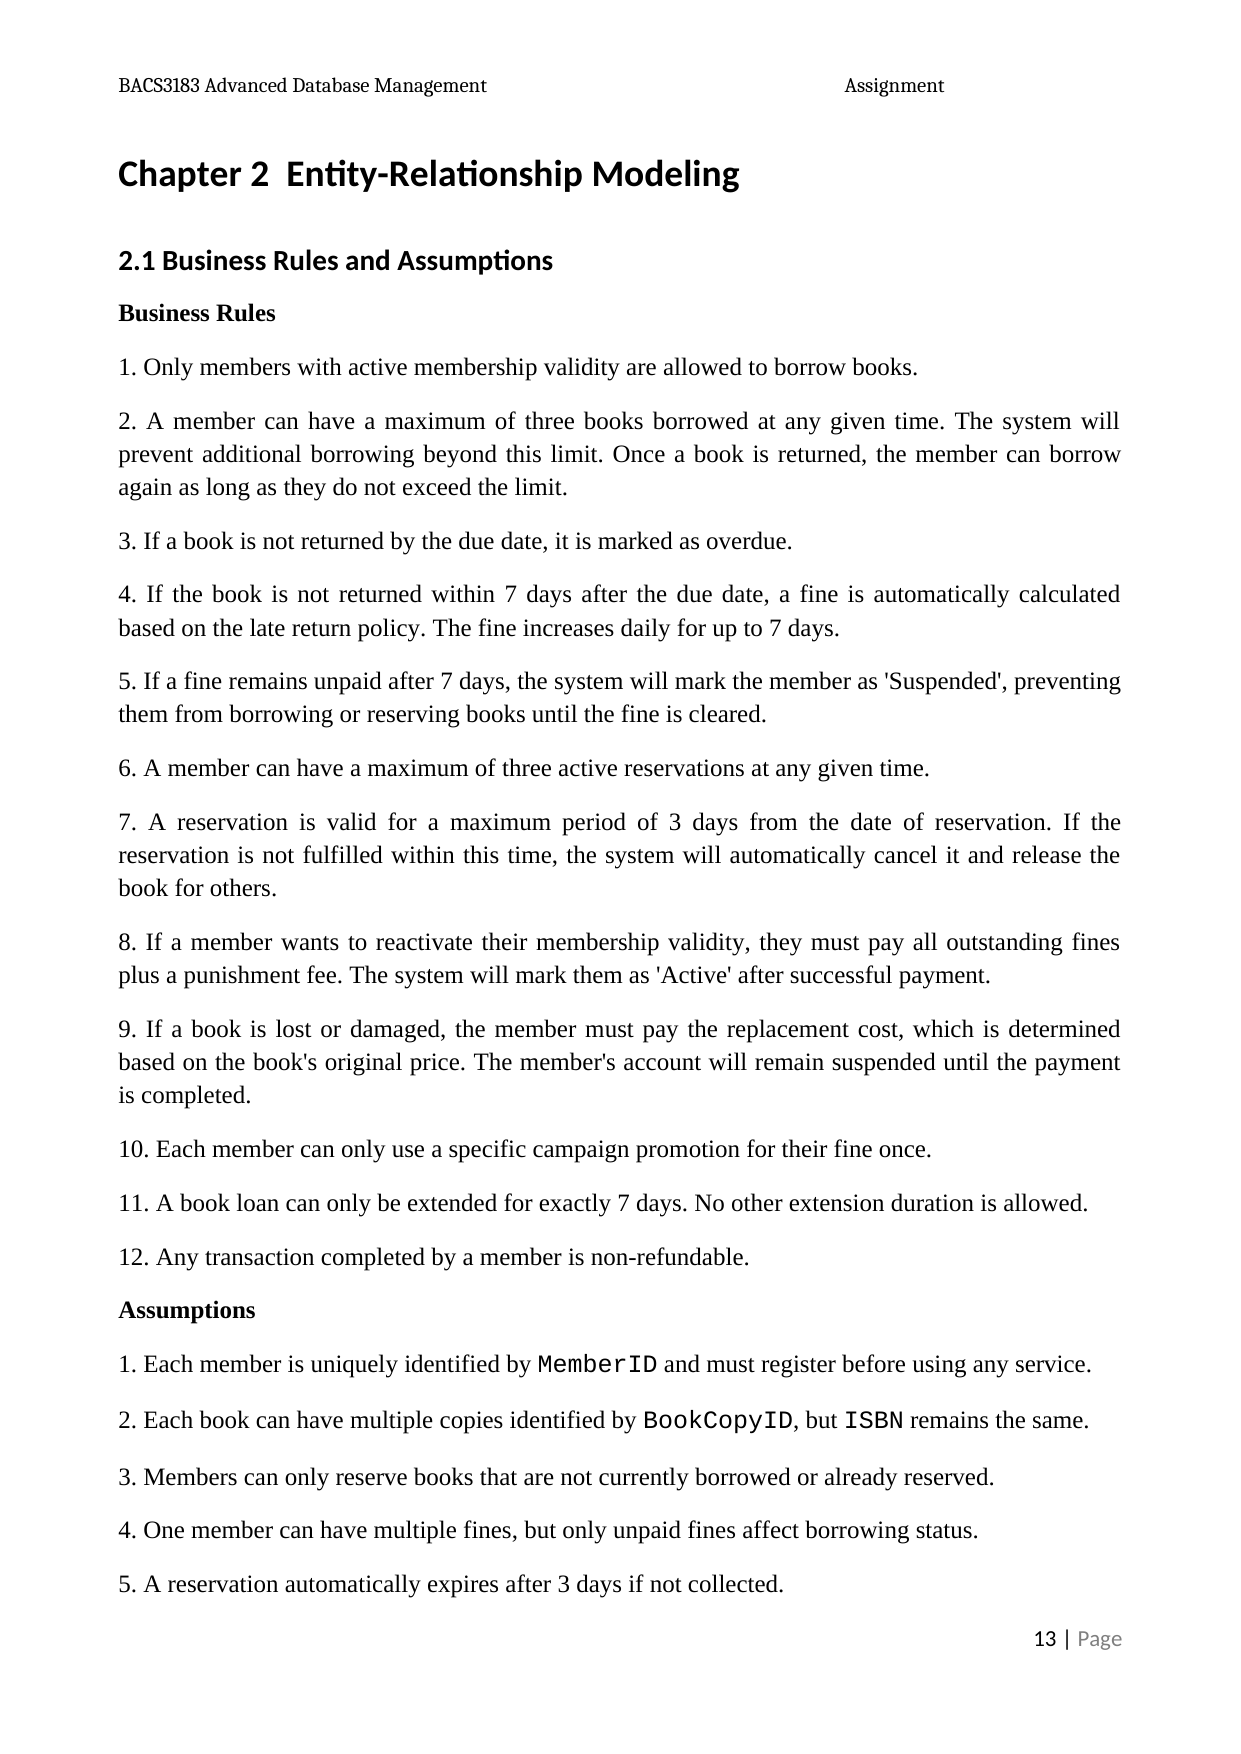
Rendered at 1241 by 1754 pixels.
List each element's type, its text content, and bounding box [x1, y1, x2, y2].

text 9. If a book is lost or damaged, the member must pay the replacement cost, which is determined based on the book's original price. The member's account will remain suspended until the payment is completed. [118, 1014, 1122, 1109]
text Assumptions [118, 1295, 1122, 1324]
text 3. If a book is not returned by the due date, it is marked as overdue. [118, 526, 1122, 554]
text 5. A reservation automatically expires after 3 days if not collected. [118, 1569, 1122, 1598]
text 5. If a fine remains unpaid after 7 days, the system will mark the member as 'Suspended', preventing them from borrowing or reserving books until the fine is cleared. [118, 666, 1122, 728]
text 3. Members can only reserve books that are not currently borrowed or already reserved. [118, 1462, 1122, 1491]
text 6. A member can have a maximum of three active reservations at any given time. [118, 753, 1122, 782]
text 11. A book loan can only be extended for exactly 7 days. No other extension duration is allowed. [118, 1188, 1122, 1216]
text 12. Any transaction completed by a member is non-refundable. [118, 1242, 1122, 1270]
text 1. Only members with active membership validity are allowed to borrow books. [118, 352, 1122, 381]
text 4. One member can have multiple fines, but only unpaid fines affect borrowing status. [118, 1516, 1122, 1544]
text 4. If the book is not returned within 7 days after the due date, a fine is automatically calculated based on the late return policy. The fine increases daily for up to 7 days. [118, 579, 1122, 641]
text Business Rules [118, 298, 1122, 327]
text 1. Each member is uniquely identified by MemberID and must register before using any service. [118, 1349, 1122, 1380]
text 8. If a member wants to reactivate their membership validity, they must pay all outstanding fines plus a punishment fee. The system will mark them as 'Active' after successful payment. [118, 927, 1122, 989]
text 2. Each book can have multiple copies identified by BookCopyID, but ISBN remains the same. [118, 1406, 1122, 1436]
text 10. Each member can only use a specific campaign promotion for their fine once. [118, 1134, 1122, 1163]
text 2. A member can have a maximum of three books borrowed at any given time. The system will prevent additional borrowing beyond this limit. Once a book is returned, the member can borrow again as long as they do not exceed the limit. [118, 406, 1122, 501]
text 7. A reservation is valid for a maximum period of 3 days from the date of reservation. If the reservation is not fulfilled within this time, the system will automatically cancel it and release the book for others. [118, 807, 1122, 902]
subtitle 2.1 Business Rules and Assumptions [118, 242, 1122, 277]
subtitle Chapter 2 Entity-Relationship Modeling [118, 150, 1122, 196]
